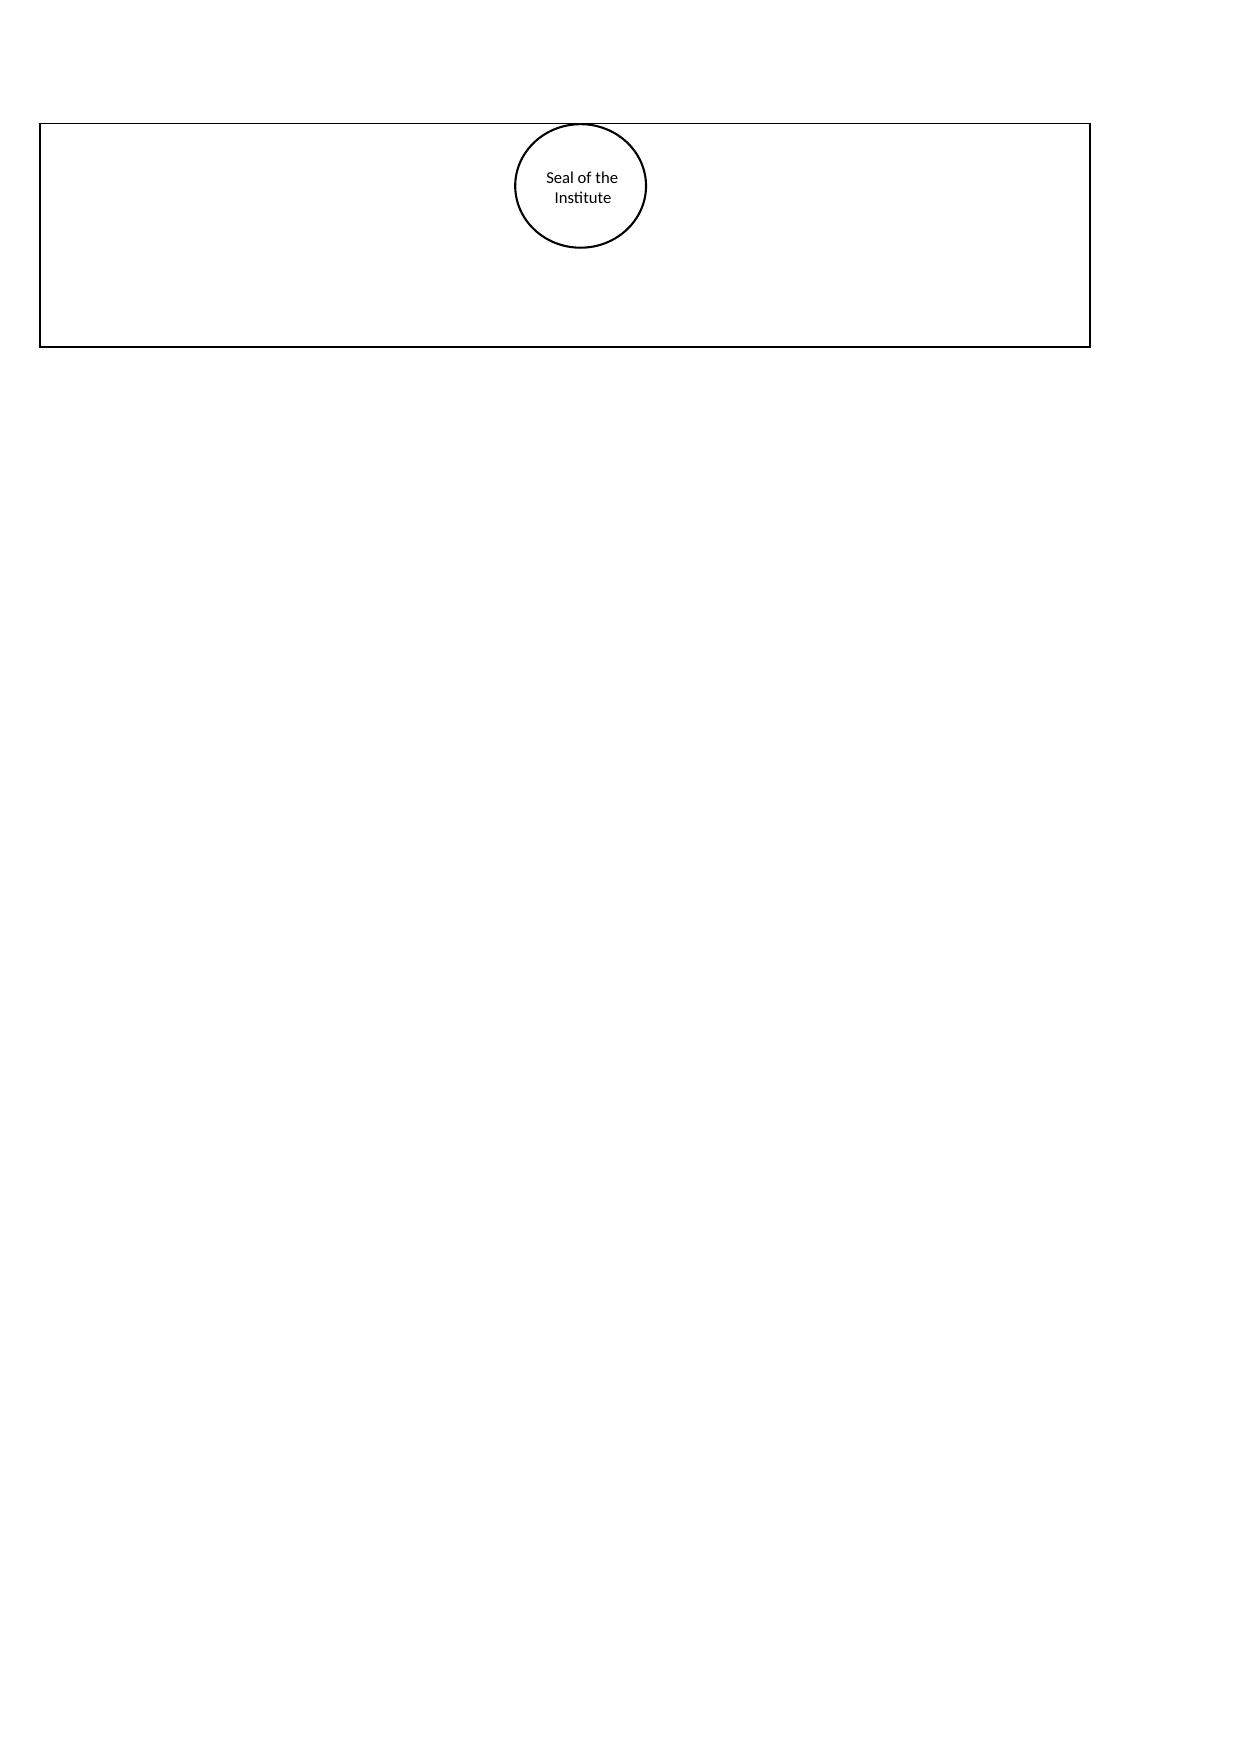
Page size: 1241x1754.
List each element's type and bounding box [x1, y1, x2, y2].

table_header [41, 124, 1089, 346]
